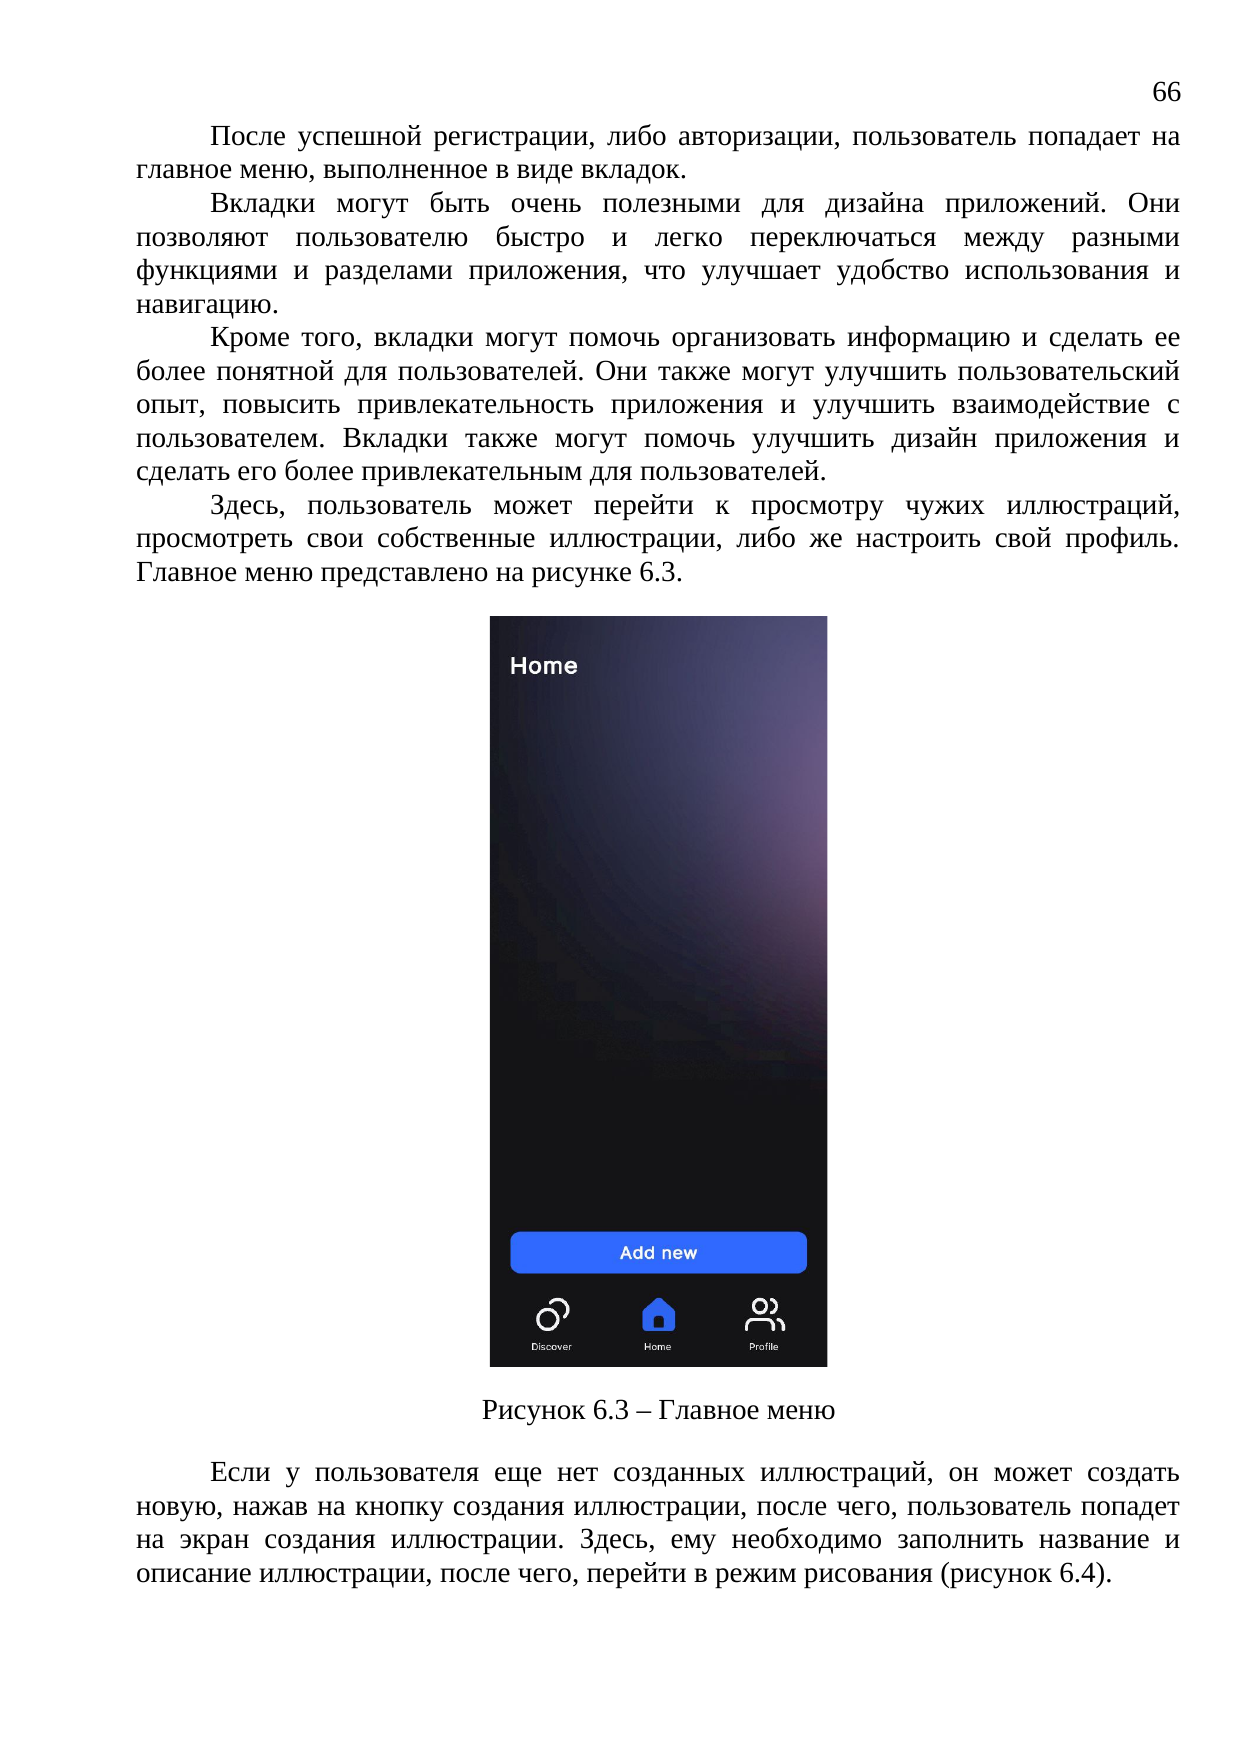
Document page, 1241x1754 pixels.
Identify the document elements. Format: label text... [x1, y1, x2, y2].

text Вкладки могут быть очень полезными для дизайна приложений. Они позволяют пользователю быстро и легко переключаться между разными функциями и разделами приложения, что улучшает удобство использования и навигацию. [136, 185, 1181, 319]
text Рисунок 6.3 – Главное меню [136, 1392, 1181, 1425]
text Если у пользователя еще нет созданных иллюстраций, он может создать новую, нажав на кнопку создания иллюстрации, после чего, пользователь попадет на экран создания иллюстрации. Здесь, ему необходимо заполнить название и описание иллюстрации, после чего, перейти в режим рисования (рисунок 6.4). [136, 1454, 1181, 1589]
text Кроме того, вкладки могут помочь организовать информацию и сделать ее более понятной для пользователей. Они также могут улучшить пользовательский опыт, повысить привлекательность приложения и улучшить взаимодействие с пользователем. Вкладки также могут помочь улучшить дизайн приложения и сделать его более привлекательным для пользователей. [136, 319, 1181, 487]
text После успешной регистрации, либо авторизации, пользователь попадает на главное меню, выполненное в виде вкладок. [136, 118, 1181, 185]
text Здесь, пользователь может перейти к просмотру чужих иллюстраций, просмотреть свои собственные иллюстрации, либо же настроить свой профиль. Главное меню представлено на рисунке 6.3. [136, 487, 1181, 588]
picture [489, 616, 828, 1367]
